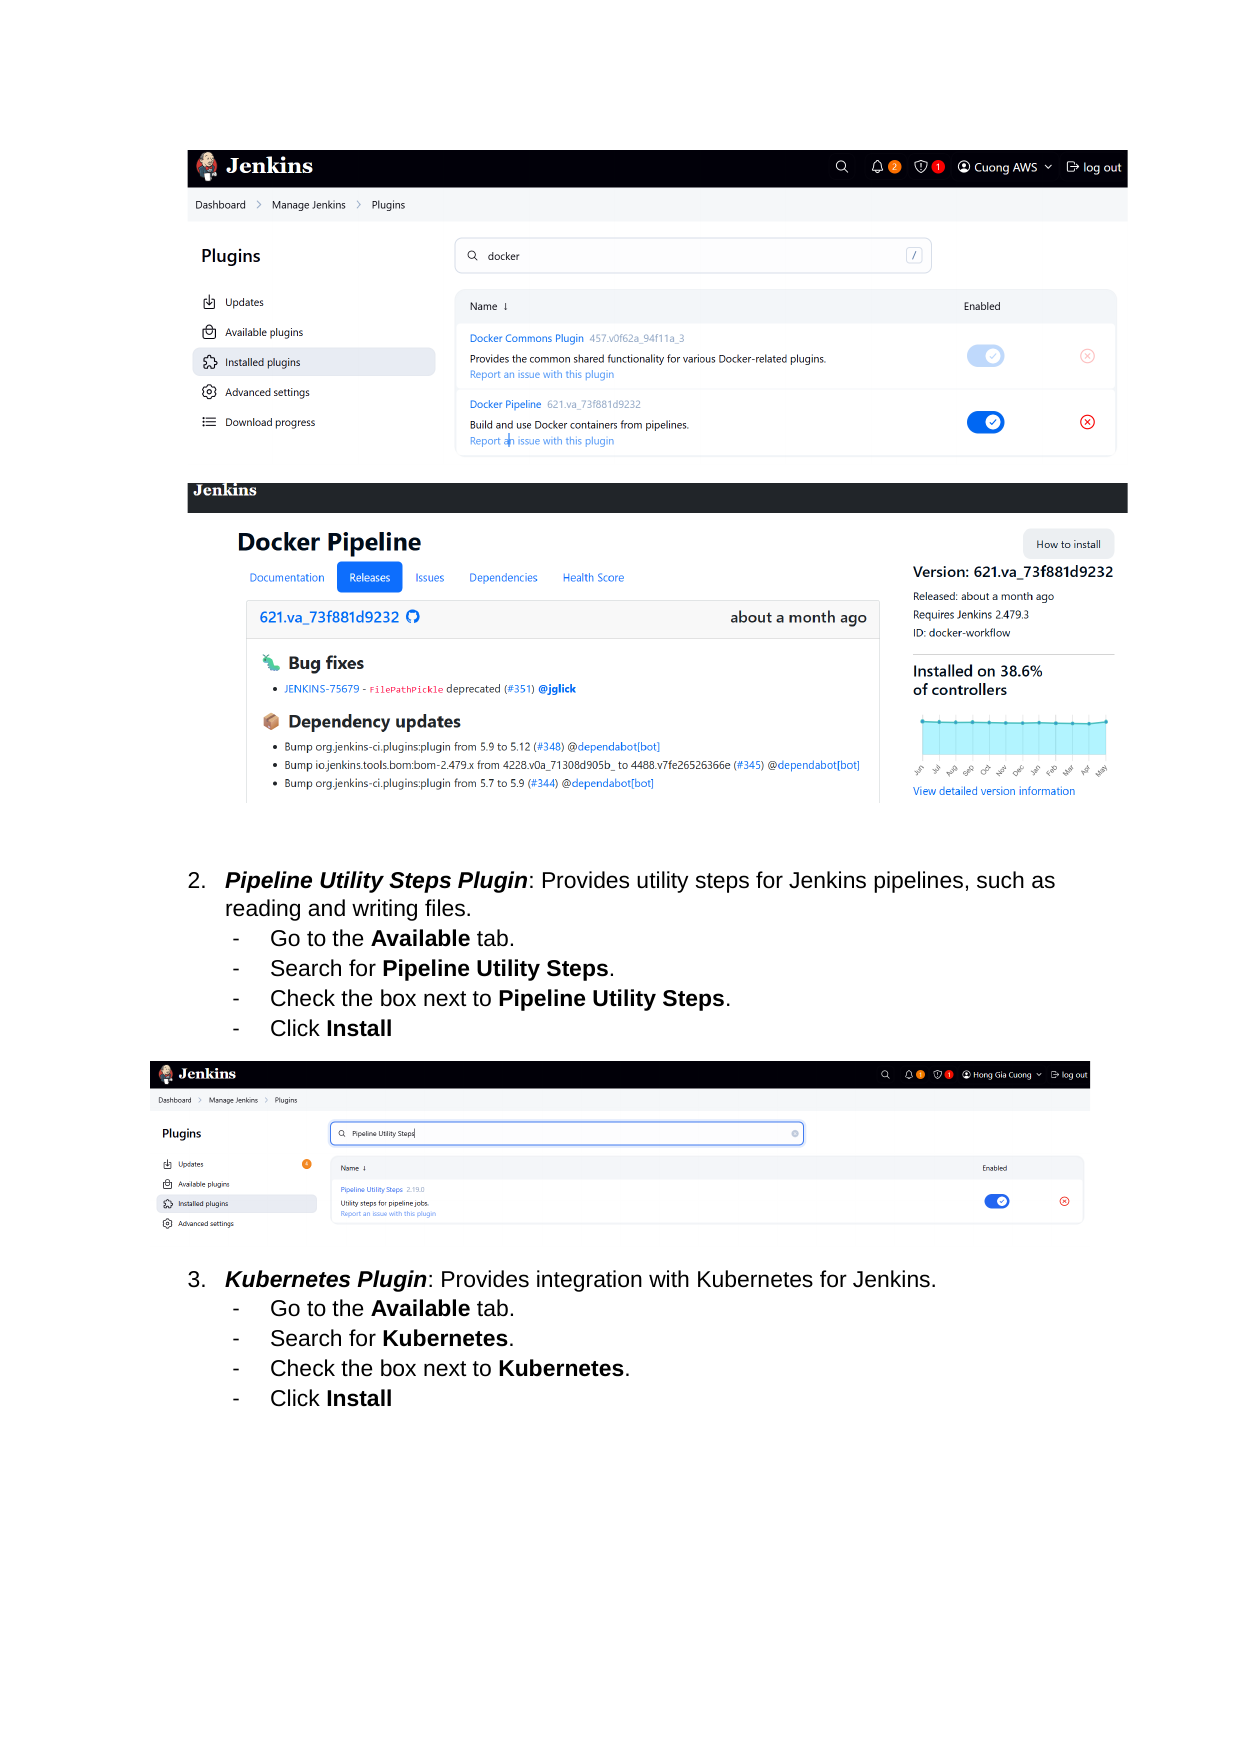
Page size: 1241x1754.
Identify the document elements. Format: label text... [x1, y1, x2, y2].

list Click Install [232, 1384, 1090, 1413]
list Go to the Available tab. [232, 1294, 1090, 1322]
list Go to the Available tab. [232, 924, 1090, 952]
list Search for Kubernetes. [232, 1324, 1090, 1352]
list Check the box next to Kubernetes. [232, 1354, 1090, 1382]
list Kubernetes Plugin: Provides integration with Kubernetes for Jenkins. [187, 1266, 1090, 1292]
list Pipeline Utility Steps Plugin: Provides utility steps for Jenkins pipelines, such as reading and writing files. [187, 867, 1090, 922]
list Click Install [232, 1014, 1090, 1042]
list Search for Pipeline Utility Steps. [232, 954, 1090, 982]
picture [187, 483, 1128, 803]
list Check the box next to Pipeline Utility Steps. [232, 984, 1090, 1012]
picture [150, 1061, 1091, 1247]
picture [187, 150, 1128, 465]
